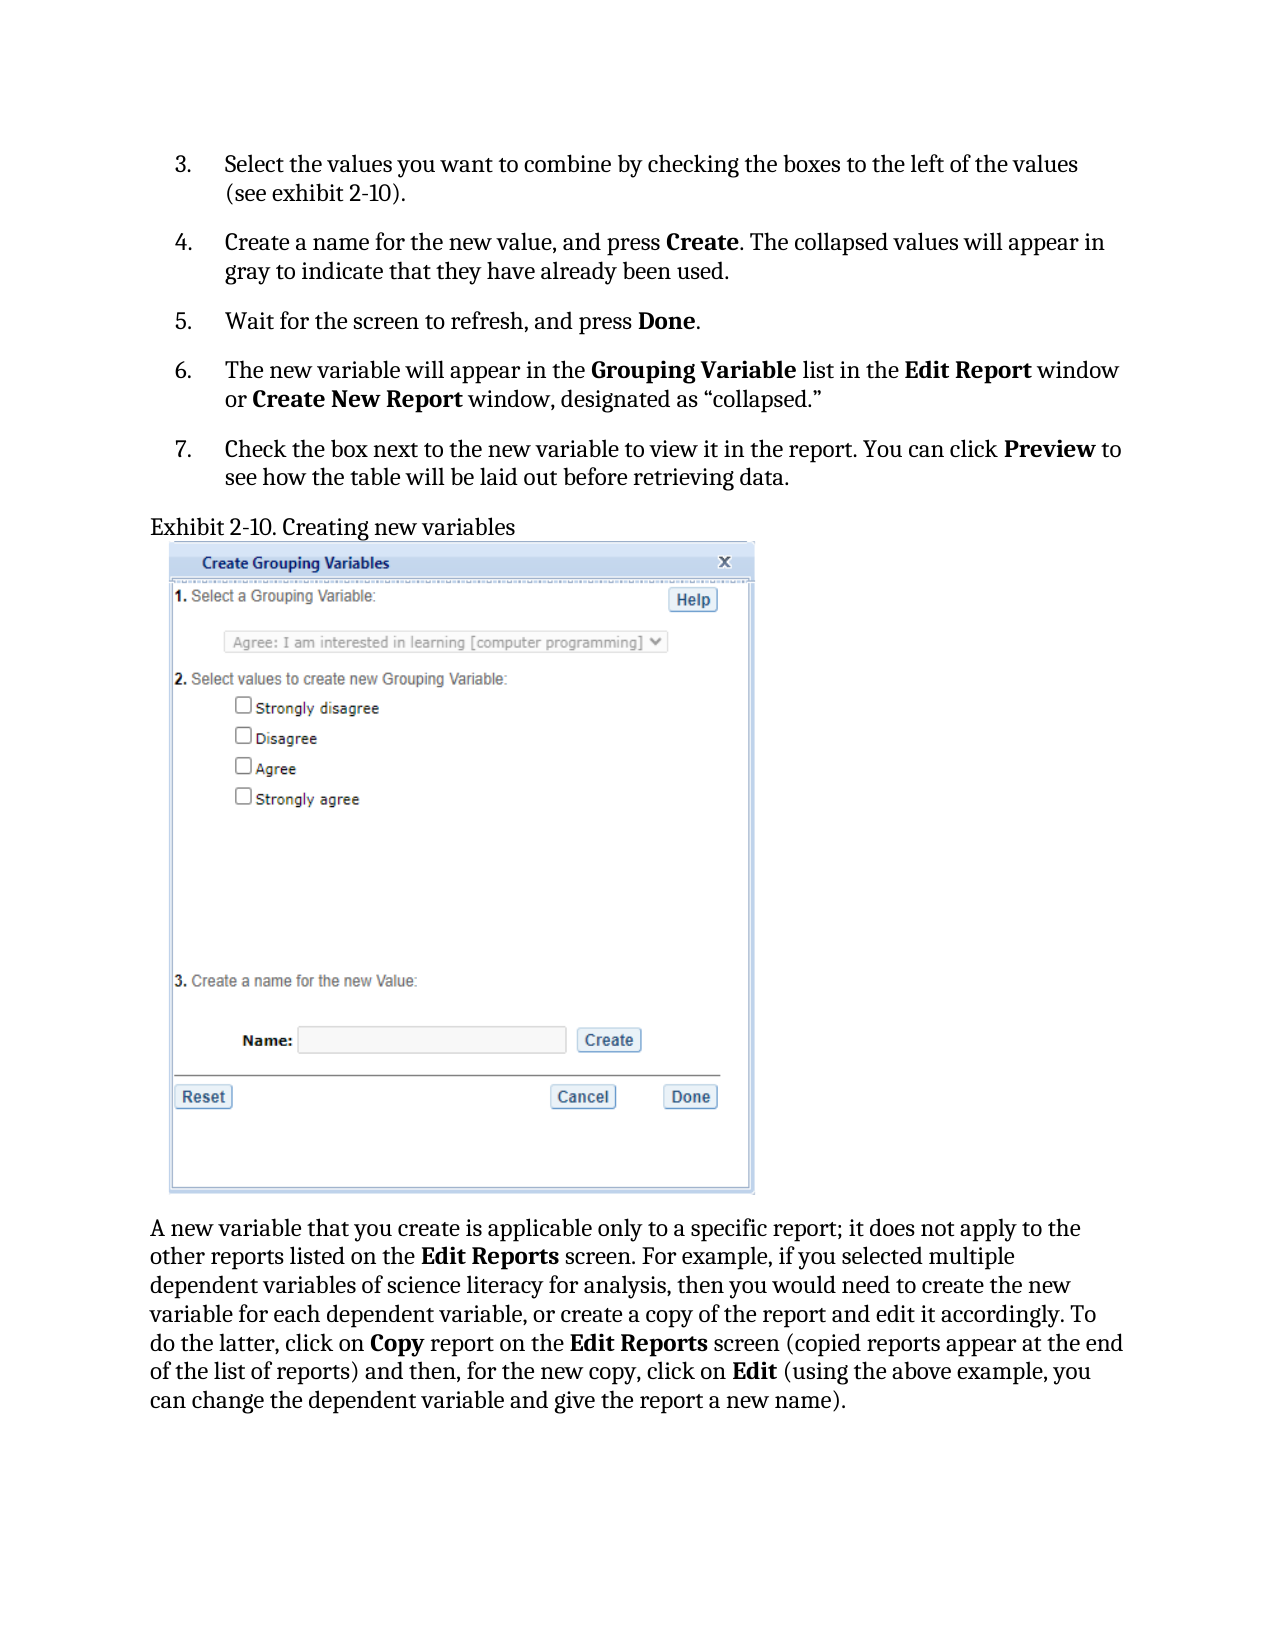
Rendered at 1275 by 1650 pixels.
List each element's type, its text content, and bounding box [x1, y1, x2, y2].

list Check the box next to the new variable to view it in the report. You can click Preview to see how the table will be laid out before retrieving data. [175, 434, 1125, 492]
picture [168, 541, 756, 1195]
list The new variable will appear in the Grouping Variable list in the Edit Report window or Create New Report window, designated as “collapsed.” [175, 356, 1125, 414]
list Wait for the screen to refresh, and press Done. [175, 307, 1125, 335]
list Create a name for the new value, and press Create. The collapsed values will appear in gray to indicate that they have already been used. [175, 228, 1125, 286]
text A new variable that you create is applicable only to a specific report; it does not apply to the other reports listed on the Edit Reports screen. For example, if you selected multiple dependent variables of science literacy for analysis, then you would need to create the new variable for each dependent variable, or create a copy of the report and edit it accordingly. To do the latter, click on Copy report on the Edit Reports screen (copied reports appear at the end of the list of reports) and then, for the new copy, click on Edit (using the above example, you can change the dependent variable and give the report a new name). [150, 1213, 1125, 1415]
list Select the values you want to combine by checking the boxes to the left of the values (see exhibit 2-10). [175, 150, 1125, 207]
